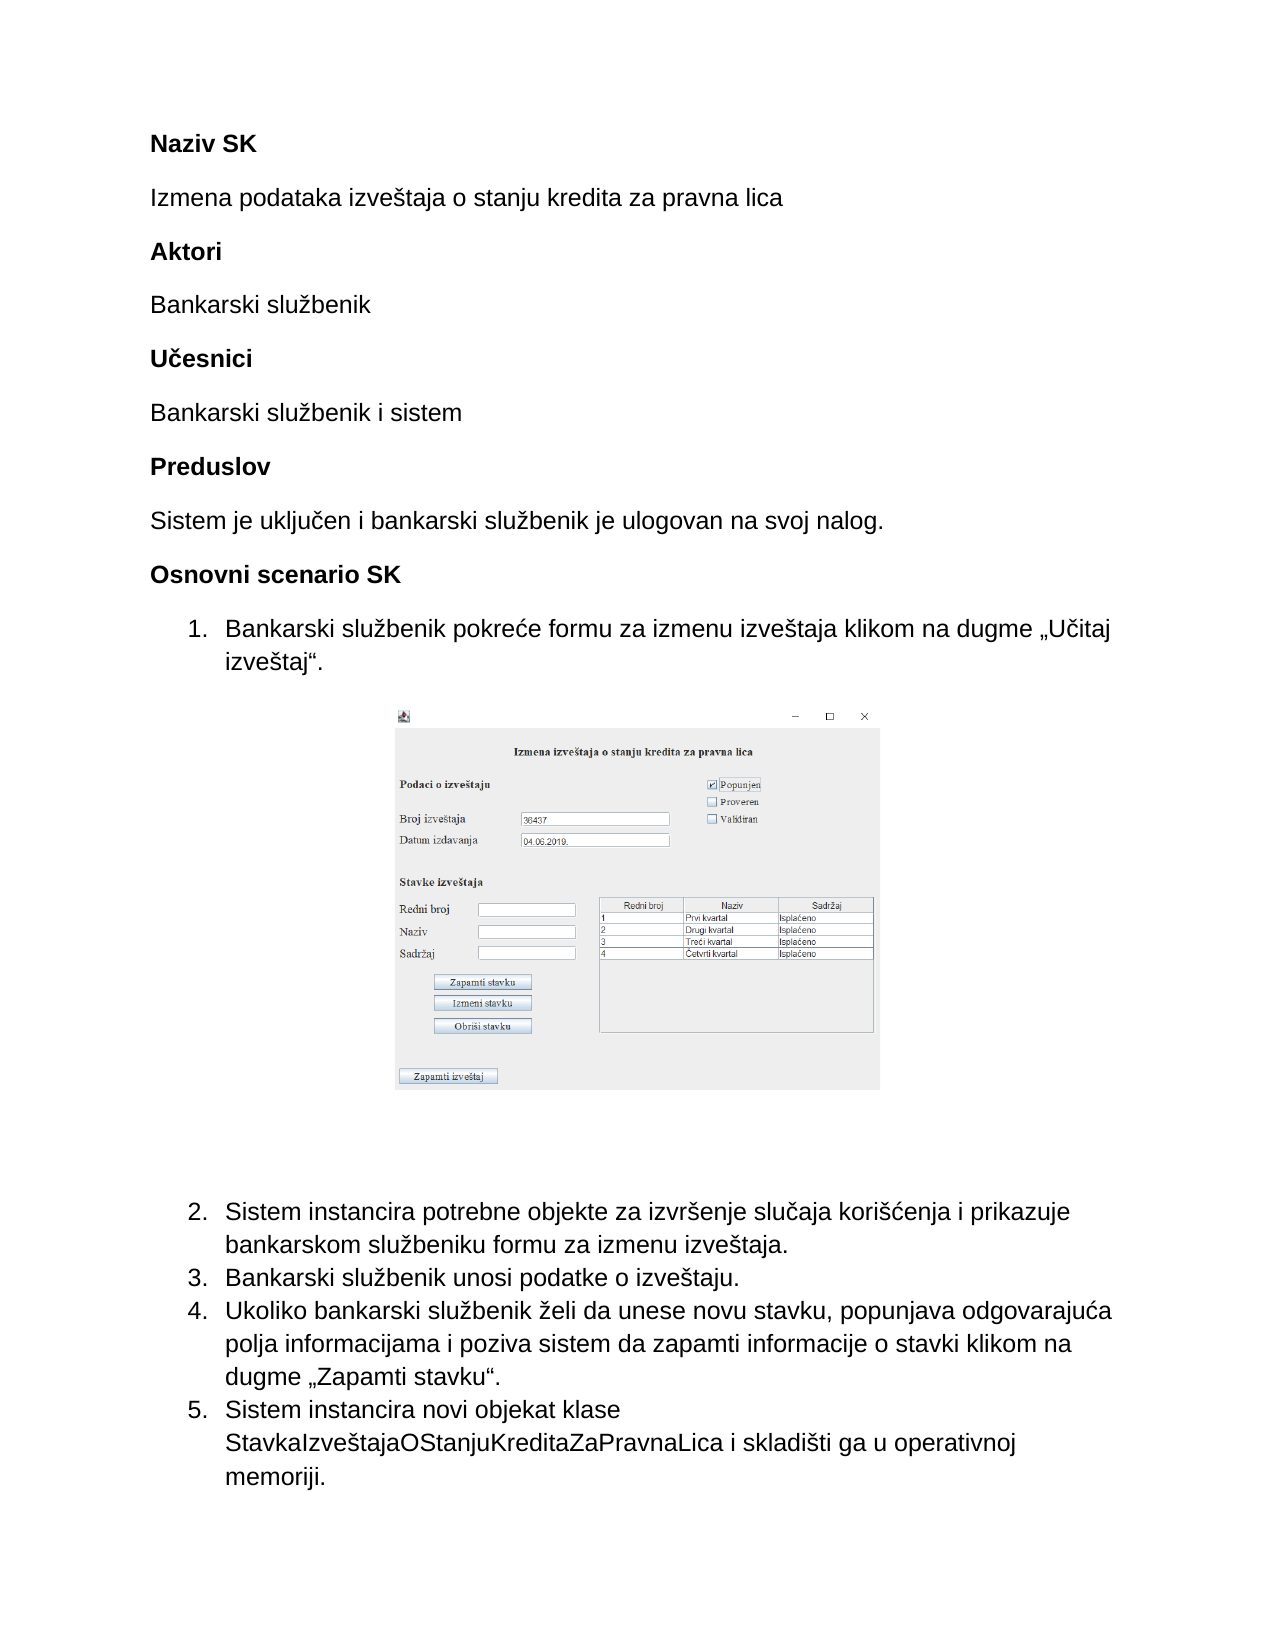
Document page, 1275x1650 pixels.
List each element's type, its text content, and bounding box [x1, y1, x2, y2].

list Ukoliko bankarski službenik želi da unese novu stavku, popunjava odgovarajuća polja informacijama i poziva sistem da zapamti informacije o stavki klikom na dugme „Zapamti stavku“. [187, 1296, 1125, 1391]
text Učesnici [150, 344, 1125, 373]
picture [394, 707, 881, 1090]
list Sistem instancira novi objekat klase StavkaIzveštajaOStanjuKreditaZaPravnaLica i skladišti ga u operativnoj memoriji. [187, 1395, 1125, 1490]
text Aktori [150, 237, 1125, 265]
text Naziv SK [150, 129, 1125, 158]
text Sistem je uključen i bankarski službenik je ulogovan na svoj nalog. [150, 506, 1125, 534]
text Bankarski službenik [150, 290, 1125, 319]
text Osnovni scenario SK [150, 560, 1125, 588]
text Preduslov [150, 452, 1125, 481]
list Bankarski službenik unosi podatke o izveštaju. [187, 1263, 1125, 1292]
text Izmena podataka izveštaja o stanju kredita za pravna lica [150, 183, 1125, 211]
text Bankarski službenik i sistem [150, 398, 1125, 427]
list Sistem instancira potrebne objekte za izvršenje slučaja korišćenja i prikazuje bankarskom službeniku formu za izmenu izveštaja. [187, 1197, 1125, 1259]
list Bankarski službenik pokreće formu za izmenu izveštaja klikom na dugme „Učitaj izveštaj“. [187, 613, 1125, 675]
